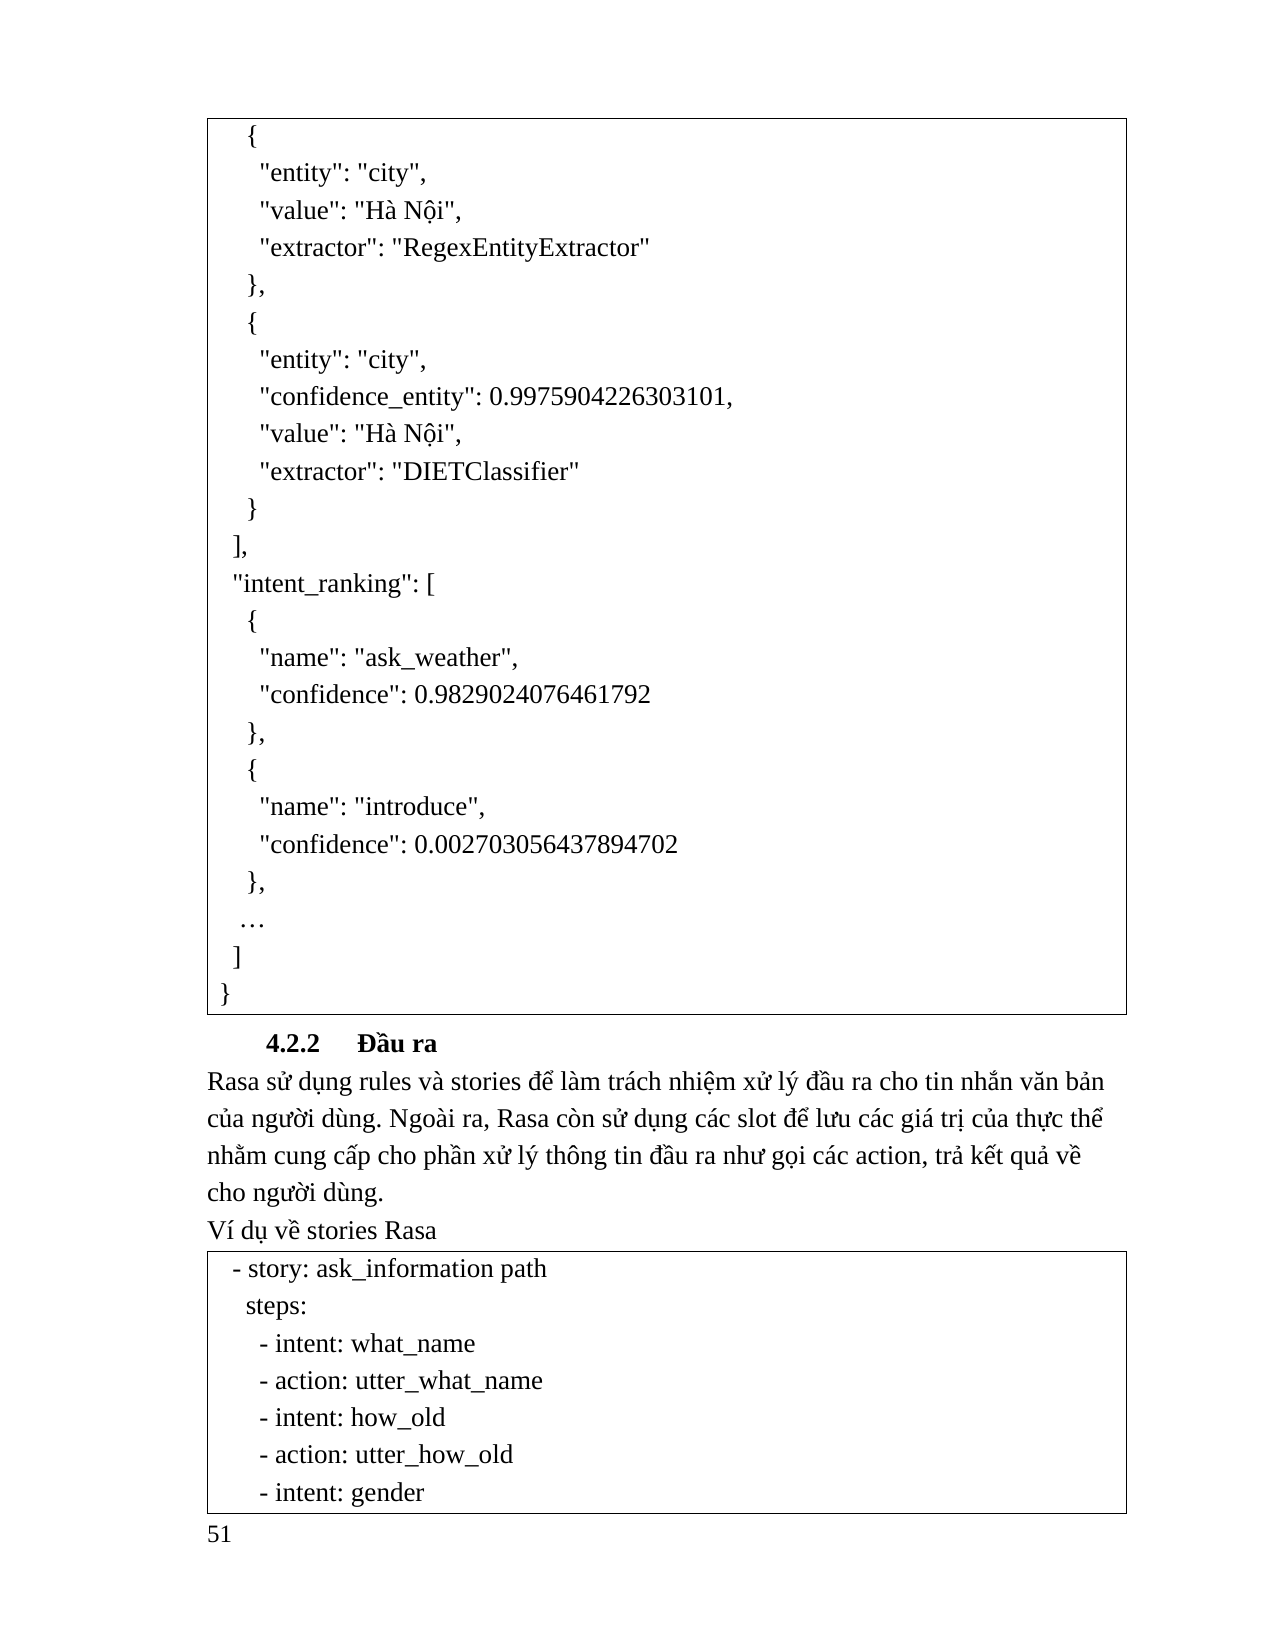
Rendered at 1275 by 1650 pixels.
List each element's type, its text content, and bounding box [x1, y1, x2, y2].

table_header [208, 119, 1126, 1014]
text Rasa sử dụng rules và stories để làm trách nhiệm xử lý đầu ra cho tin nhắn văn bản của người dùng. Ngoài ra, Rasa còn sử dụng các slot để lưu các giá trị của thực thể nhằm cung cấp cho phần xử lý thông tin đầu ra như gọi các action, trả kết quả về cho người dùng. [207, 1064, 1127, 1208]
text Ví dụ về stories Rasa [207, 1214, 1127, 1245]
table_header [208, 1252, 1126, 1513]
subtitle Đầu ra [266, 1027, 1127, 1058]
